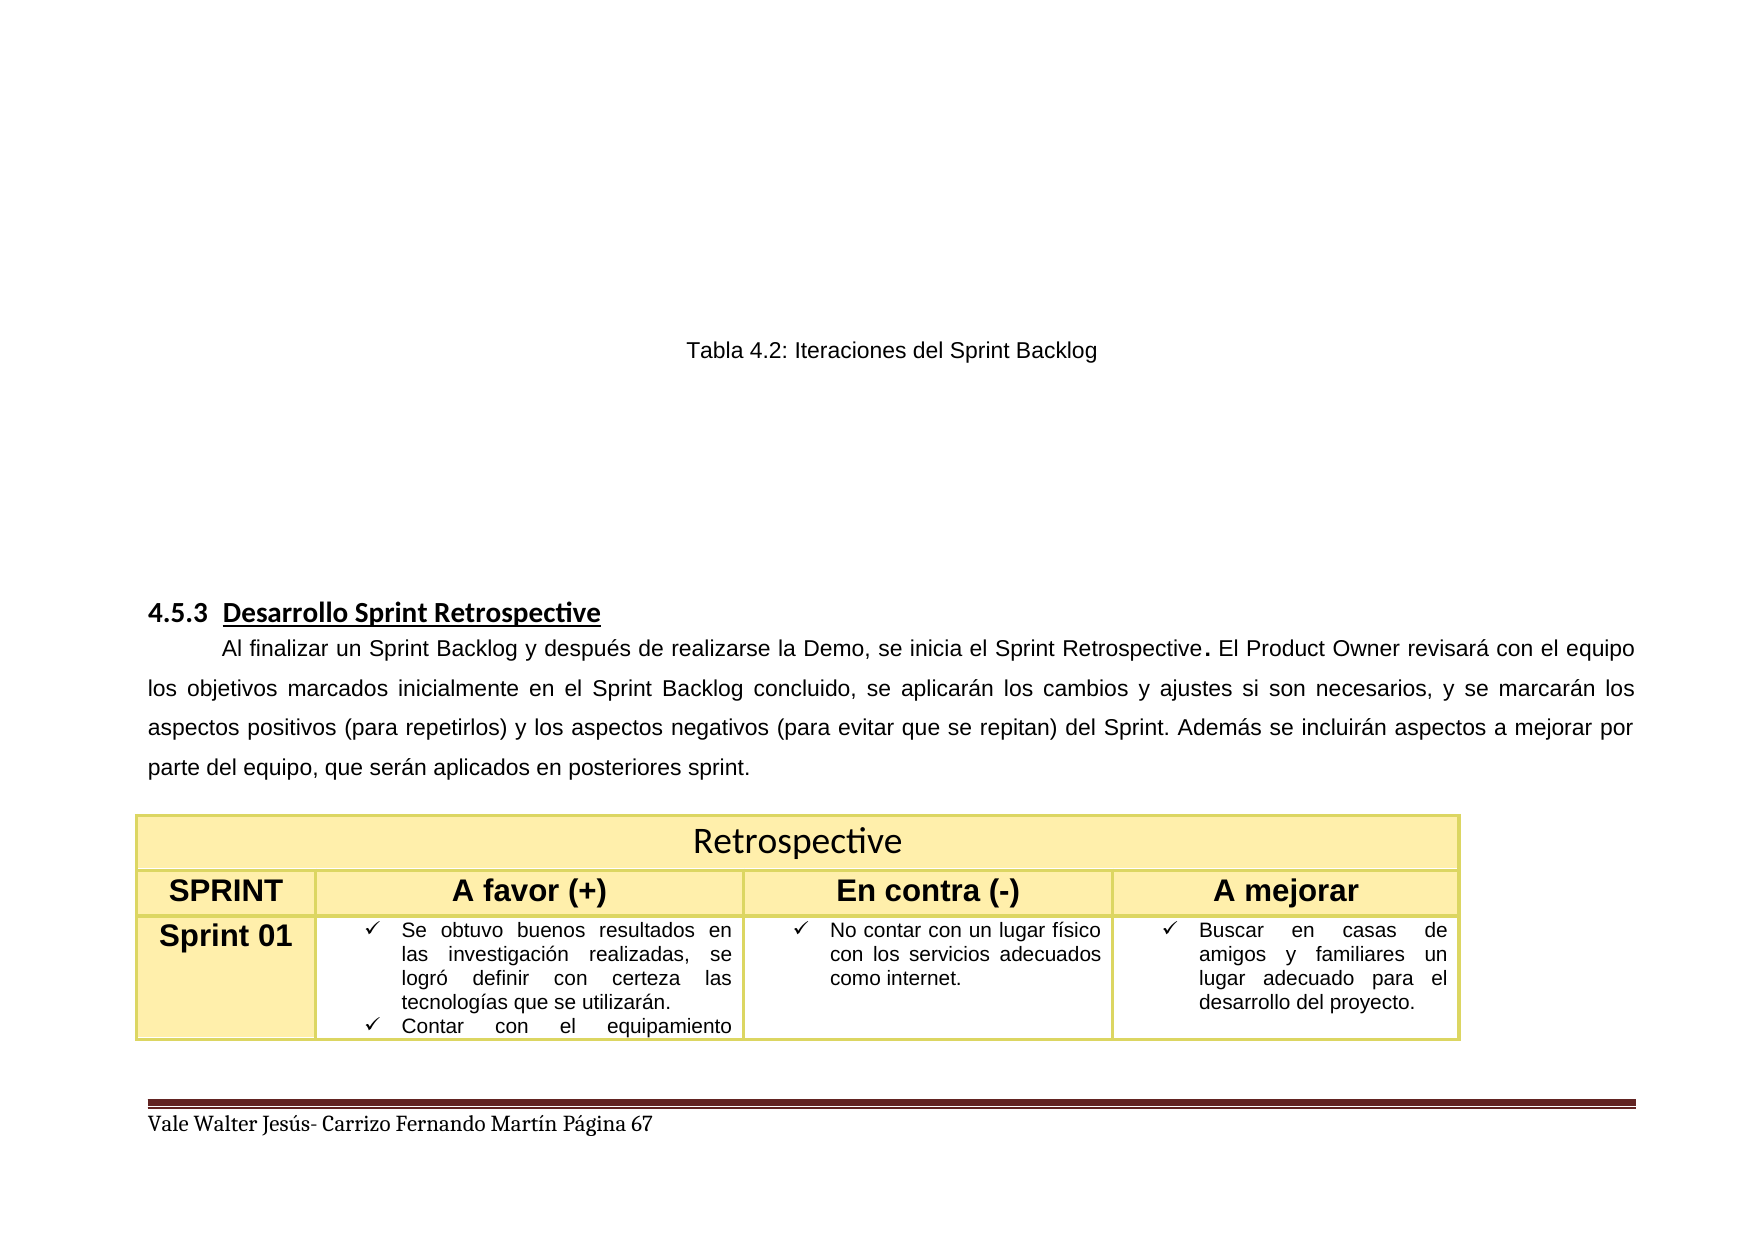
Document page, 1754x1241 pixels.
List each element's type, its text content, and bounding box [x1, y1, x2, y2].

text Al finalizar un Sprint Backlog y después de realizarse la Demo, se inicia el Sprint Retrospective. El Product Owner revisará con el equipo los objetivos marcados inicialmente en el Sprint Backlog concluido, se aplicarán los cambios y ajustes si son necesarios, y se marcarán los aspectos positivos (para repetirlos) y los aspectos negativos (para evitar que se repitan) del Sprint. Además se incluirán aspectos a mejorar por parte del equipo, que serán aplicados en posteriores sprint. [148, 635, 1636, 780]
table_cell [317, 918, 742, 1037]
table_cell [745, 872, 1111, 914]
list Desarrollo Sprint Retrospective [148, 594, 1636, 630]
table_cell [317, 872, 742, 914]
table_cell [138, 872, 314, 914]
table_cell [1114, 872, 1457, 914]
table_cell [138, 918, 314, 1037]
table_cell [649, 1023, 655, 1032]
text Tabla 4.2: Iteraciones del Sprint Backlog [148, 337, 1636, 363]
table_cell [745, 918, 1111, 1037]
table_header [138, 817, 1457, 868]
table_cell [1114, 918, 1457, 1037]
